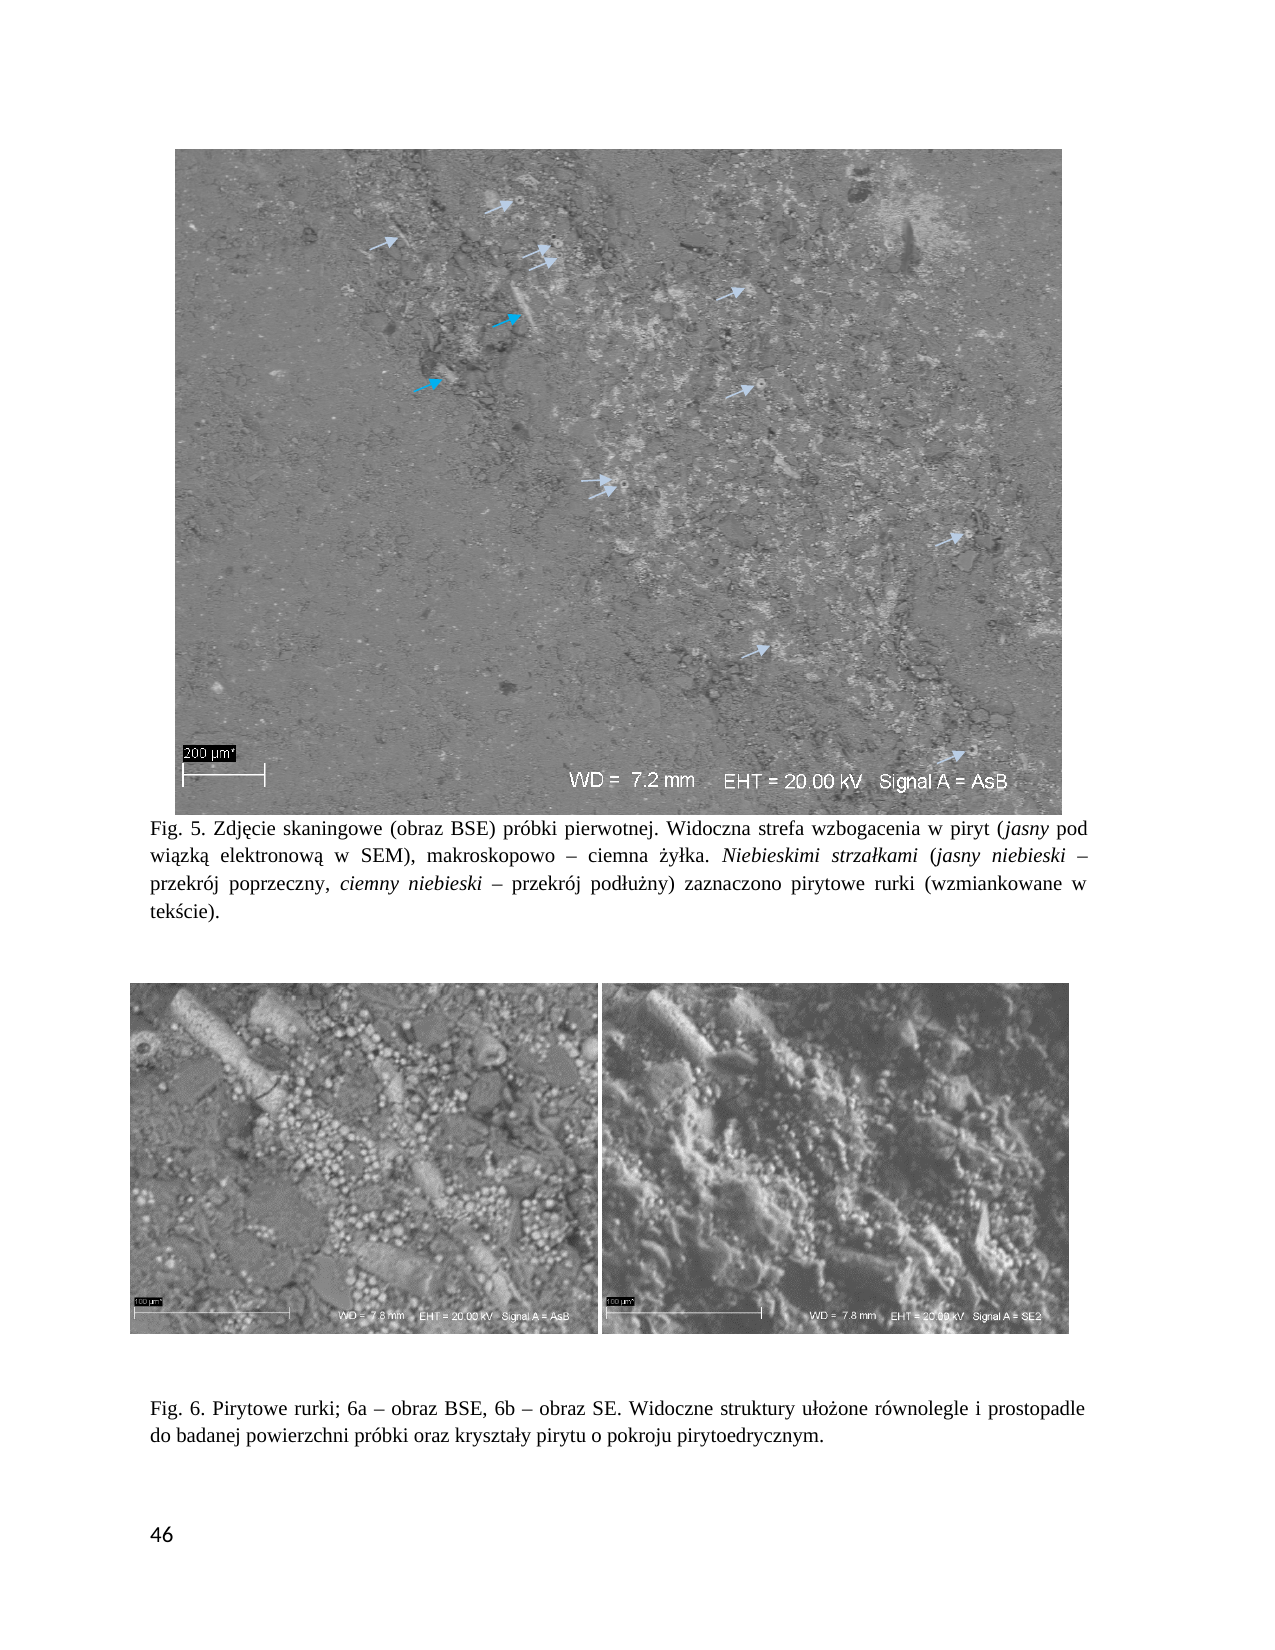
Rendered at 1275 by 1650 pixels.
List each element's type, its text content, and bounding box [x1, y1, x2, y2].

picture [602, 983, 1069, 1334]
picture [130, 983, 598, 1334]
picture [175, 149, 1062, 815]
